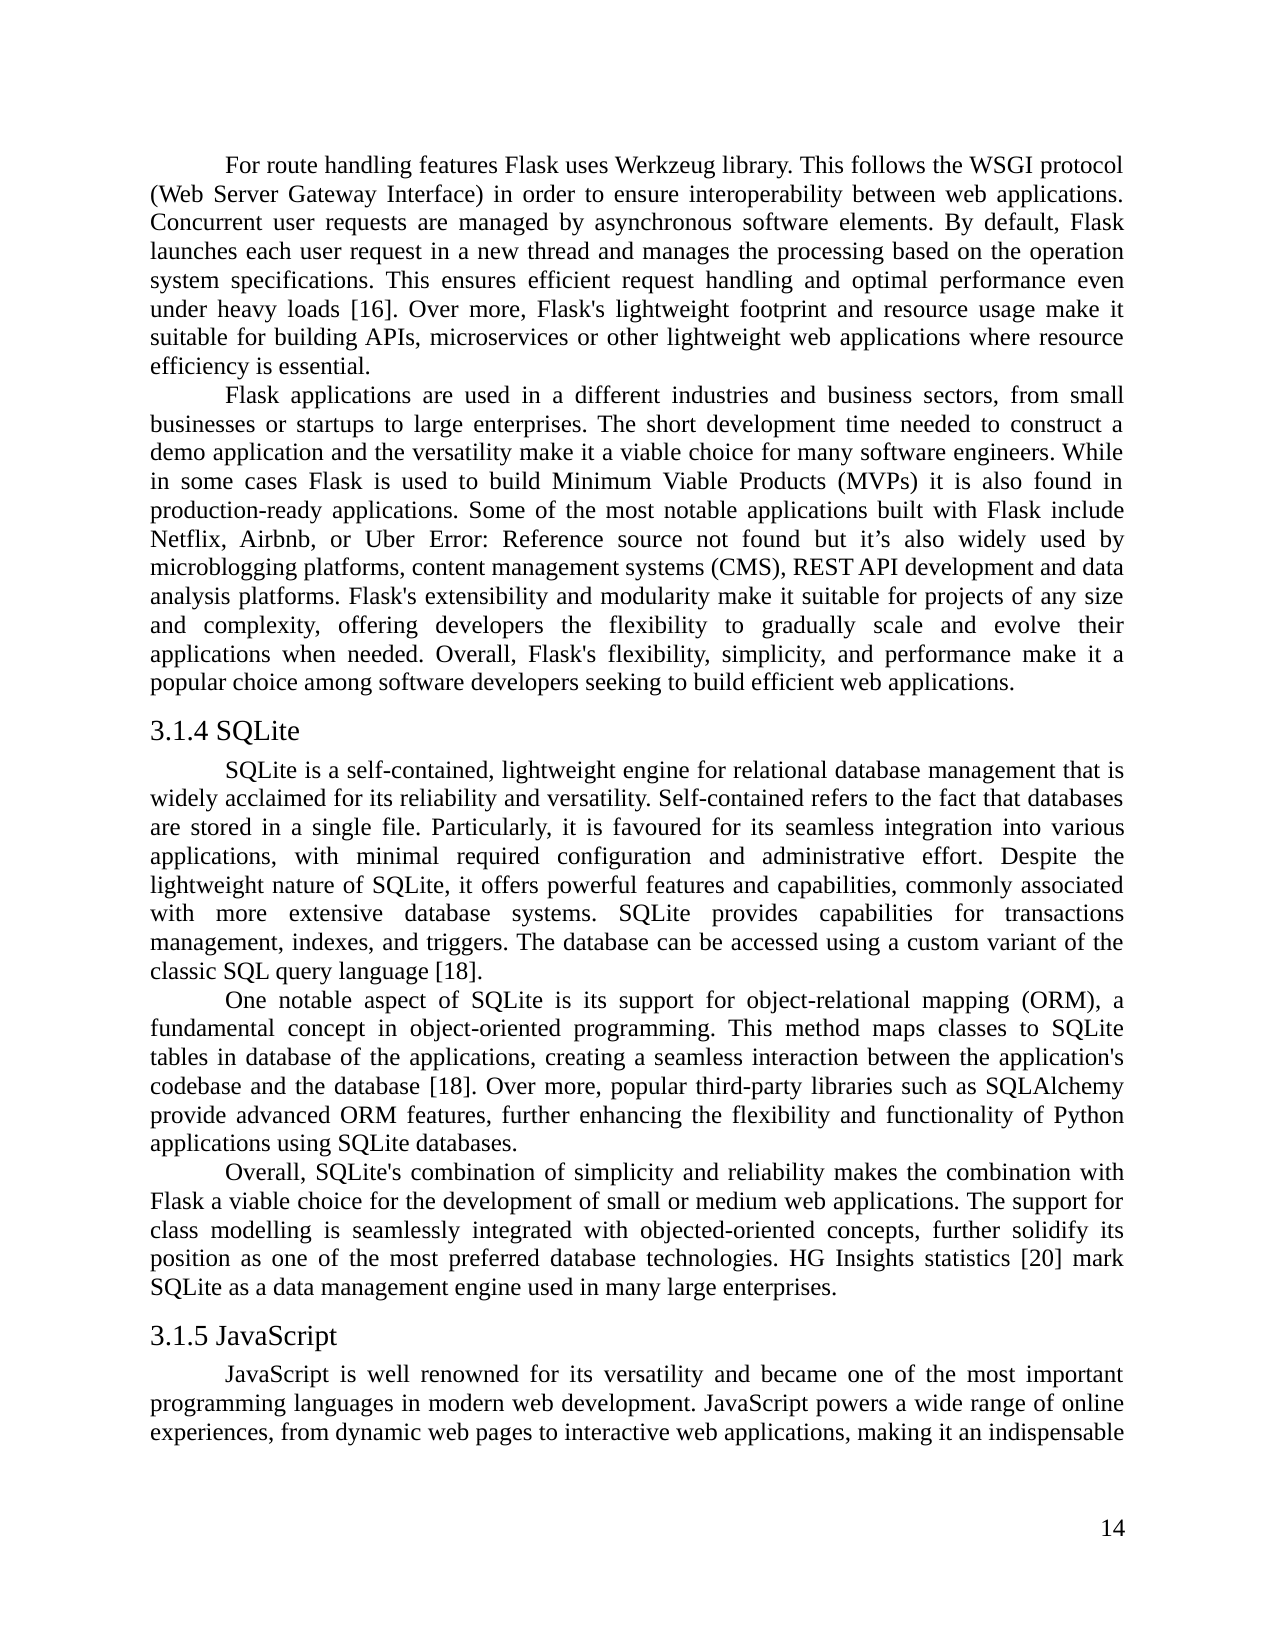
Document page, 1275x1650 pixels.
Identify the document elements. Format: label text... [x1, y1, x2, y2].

text Overall, SQLite's combination of simplicity and reliability makes the combination with Flask a viable choice for the development of small or medium web applications. The support for class modelling is seamlessly integrated with objected-oriented concepts, further solidify its position as one of the most preferred database technologies. HG Insights statistics [20] mark SQLite as a data management engine used in many large enterprises. [150, 1157, 1125, 1301]
subtitle 3.1.4 SQLite [150, 713, 1125, 746]
text One notable aspect of SQLite is its support for object-relational mapping (ORM), a fundamental concept in object-oriented programming. This method maps classes to SQLite tables in database of the applications, creating a seamless interaction between the application's codebase and the database [19]. Over more, popular third-party libraries such as SQLAlchemy provide advanced ORM features, further enhancing the flexibility and functionality of Python applications using SQLite databases. [150, 985, 1125, 1157]
subtitle 3.1.5 JavaScript [150, 1318, 1125, 1351]
text For route handling features Flask uses Werkzeug library. This follows the WSGI protocol (Web Server Gateway Interface) in order to ensure interoperability between web applications. Concurrent user requests are managed by asynchronous software elements. By default, Flask launches each user request in a new thread and manages the processing based on the operation system specifications. This ensures efficient request handling and optimal performance even under heavy loads [16]. Over more, Flask's lightweight footprint and resource usage make it suitable for building APIs, microservices or other lightweight web applications where resource efficiency is essential. [150, 150, 1125, 380]
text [150, 1359, 1125, 1446]
text SQLite is a self-contained, lightweight engine for relational database management that is widely acclaimed for its reliability and versatility. Self-contained refers to the fact that databases are stored in a single file. Particularly, it is favoured for its seamless integration into various applications, with minimal required configuration and administrative effort. Despite the lightweight nature of SQLite, it offers powerful features and capabilities, commonly associated with more extensive database systems. SQLite provides capabilities for transactions management, indexes, and triggers. The database can be accessed using a custom variant of the classic SQL query language [18]. [150, 755, 1125, 985]
